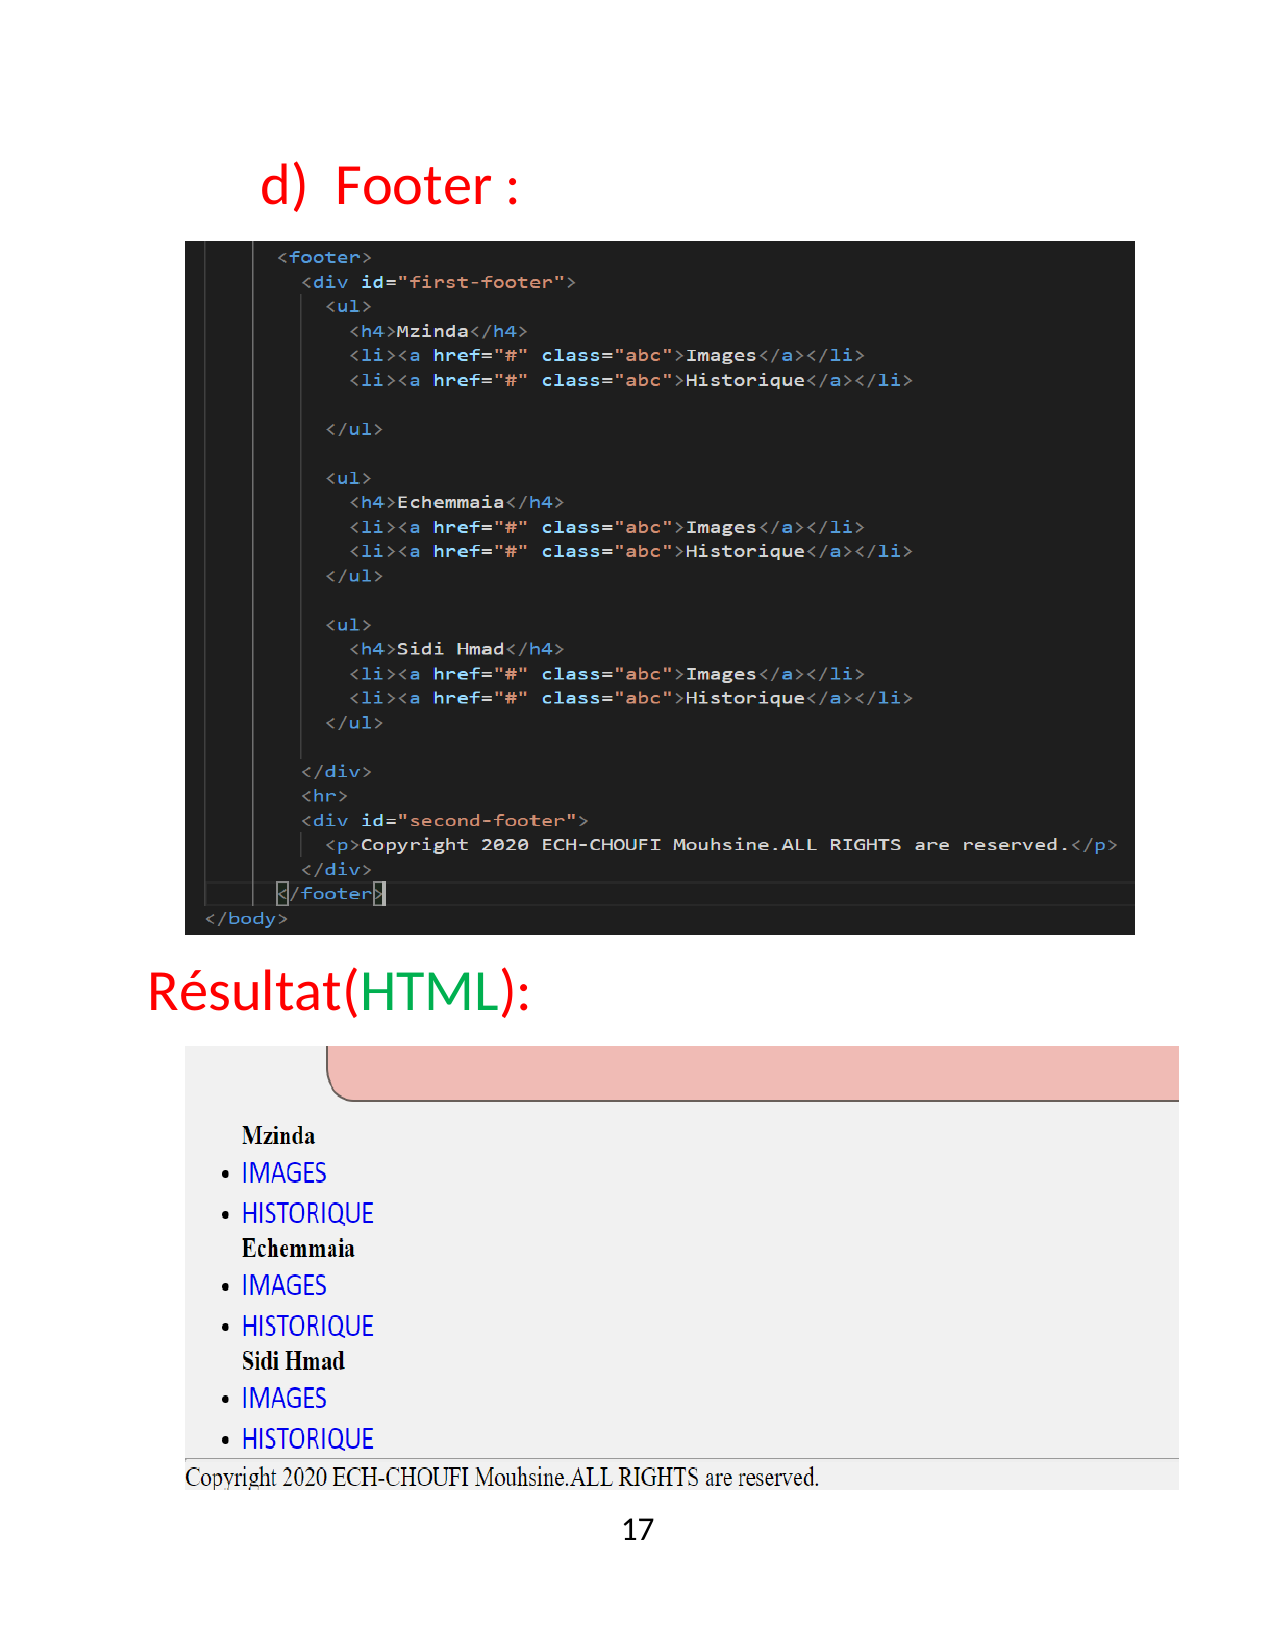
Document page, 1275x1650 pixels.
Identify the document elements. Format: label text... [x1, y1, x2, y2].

picture [185, 241, 1135, 935]
text Résultat(HTML): [148, 953, 1127, 1024]
picture [185, 1046, 1179, 1490]
list Footer : [260, 148, 1127, 219]
